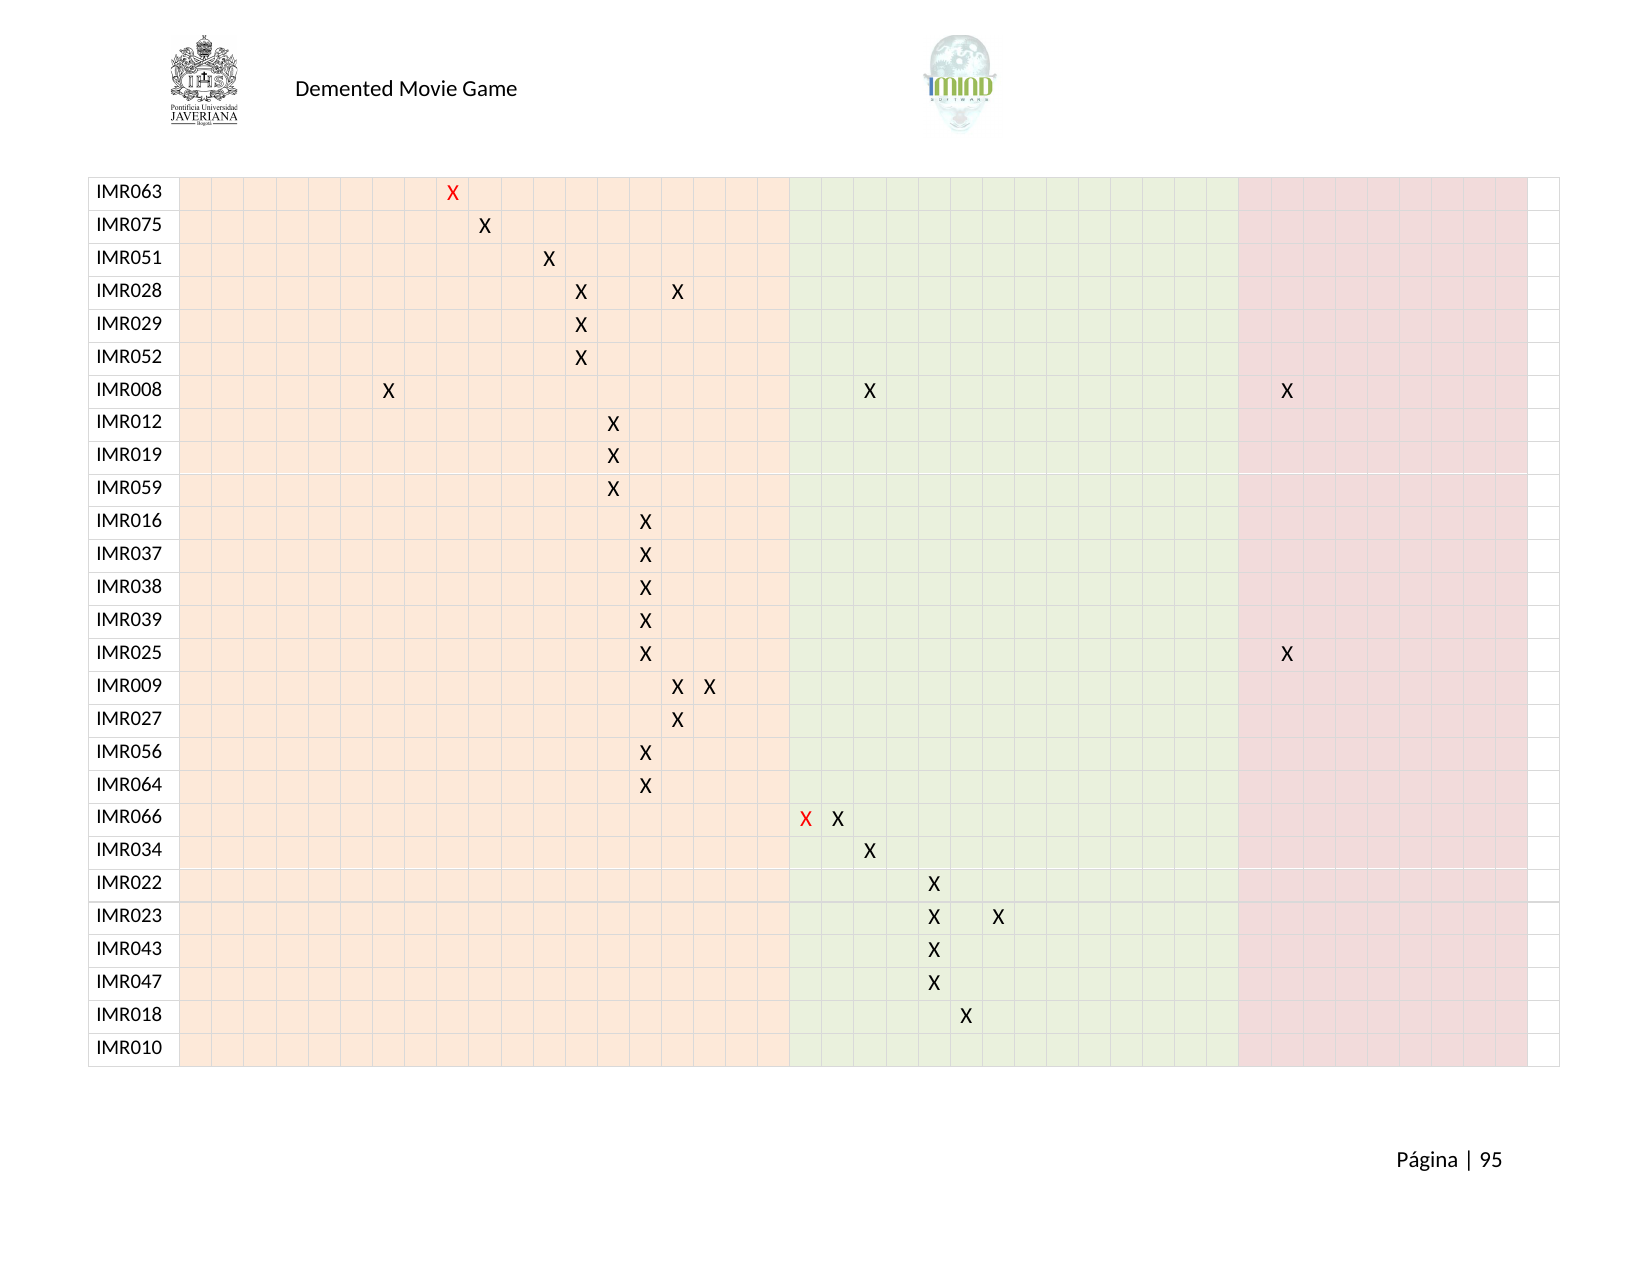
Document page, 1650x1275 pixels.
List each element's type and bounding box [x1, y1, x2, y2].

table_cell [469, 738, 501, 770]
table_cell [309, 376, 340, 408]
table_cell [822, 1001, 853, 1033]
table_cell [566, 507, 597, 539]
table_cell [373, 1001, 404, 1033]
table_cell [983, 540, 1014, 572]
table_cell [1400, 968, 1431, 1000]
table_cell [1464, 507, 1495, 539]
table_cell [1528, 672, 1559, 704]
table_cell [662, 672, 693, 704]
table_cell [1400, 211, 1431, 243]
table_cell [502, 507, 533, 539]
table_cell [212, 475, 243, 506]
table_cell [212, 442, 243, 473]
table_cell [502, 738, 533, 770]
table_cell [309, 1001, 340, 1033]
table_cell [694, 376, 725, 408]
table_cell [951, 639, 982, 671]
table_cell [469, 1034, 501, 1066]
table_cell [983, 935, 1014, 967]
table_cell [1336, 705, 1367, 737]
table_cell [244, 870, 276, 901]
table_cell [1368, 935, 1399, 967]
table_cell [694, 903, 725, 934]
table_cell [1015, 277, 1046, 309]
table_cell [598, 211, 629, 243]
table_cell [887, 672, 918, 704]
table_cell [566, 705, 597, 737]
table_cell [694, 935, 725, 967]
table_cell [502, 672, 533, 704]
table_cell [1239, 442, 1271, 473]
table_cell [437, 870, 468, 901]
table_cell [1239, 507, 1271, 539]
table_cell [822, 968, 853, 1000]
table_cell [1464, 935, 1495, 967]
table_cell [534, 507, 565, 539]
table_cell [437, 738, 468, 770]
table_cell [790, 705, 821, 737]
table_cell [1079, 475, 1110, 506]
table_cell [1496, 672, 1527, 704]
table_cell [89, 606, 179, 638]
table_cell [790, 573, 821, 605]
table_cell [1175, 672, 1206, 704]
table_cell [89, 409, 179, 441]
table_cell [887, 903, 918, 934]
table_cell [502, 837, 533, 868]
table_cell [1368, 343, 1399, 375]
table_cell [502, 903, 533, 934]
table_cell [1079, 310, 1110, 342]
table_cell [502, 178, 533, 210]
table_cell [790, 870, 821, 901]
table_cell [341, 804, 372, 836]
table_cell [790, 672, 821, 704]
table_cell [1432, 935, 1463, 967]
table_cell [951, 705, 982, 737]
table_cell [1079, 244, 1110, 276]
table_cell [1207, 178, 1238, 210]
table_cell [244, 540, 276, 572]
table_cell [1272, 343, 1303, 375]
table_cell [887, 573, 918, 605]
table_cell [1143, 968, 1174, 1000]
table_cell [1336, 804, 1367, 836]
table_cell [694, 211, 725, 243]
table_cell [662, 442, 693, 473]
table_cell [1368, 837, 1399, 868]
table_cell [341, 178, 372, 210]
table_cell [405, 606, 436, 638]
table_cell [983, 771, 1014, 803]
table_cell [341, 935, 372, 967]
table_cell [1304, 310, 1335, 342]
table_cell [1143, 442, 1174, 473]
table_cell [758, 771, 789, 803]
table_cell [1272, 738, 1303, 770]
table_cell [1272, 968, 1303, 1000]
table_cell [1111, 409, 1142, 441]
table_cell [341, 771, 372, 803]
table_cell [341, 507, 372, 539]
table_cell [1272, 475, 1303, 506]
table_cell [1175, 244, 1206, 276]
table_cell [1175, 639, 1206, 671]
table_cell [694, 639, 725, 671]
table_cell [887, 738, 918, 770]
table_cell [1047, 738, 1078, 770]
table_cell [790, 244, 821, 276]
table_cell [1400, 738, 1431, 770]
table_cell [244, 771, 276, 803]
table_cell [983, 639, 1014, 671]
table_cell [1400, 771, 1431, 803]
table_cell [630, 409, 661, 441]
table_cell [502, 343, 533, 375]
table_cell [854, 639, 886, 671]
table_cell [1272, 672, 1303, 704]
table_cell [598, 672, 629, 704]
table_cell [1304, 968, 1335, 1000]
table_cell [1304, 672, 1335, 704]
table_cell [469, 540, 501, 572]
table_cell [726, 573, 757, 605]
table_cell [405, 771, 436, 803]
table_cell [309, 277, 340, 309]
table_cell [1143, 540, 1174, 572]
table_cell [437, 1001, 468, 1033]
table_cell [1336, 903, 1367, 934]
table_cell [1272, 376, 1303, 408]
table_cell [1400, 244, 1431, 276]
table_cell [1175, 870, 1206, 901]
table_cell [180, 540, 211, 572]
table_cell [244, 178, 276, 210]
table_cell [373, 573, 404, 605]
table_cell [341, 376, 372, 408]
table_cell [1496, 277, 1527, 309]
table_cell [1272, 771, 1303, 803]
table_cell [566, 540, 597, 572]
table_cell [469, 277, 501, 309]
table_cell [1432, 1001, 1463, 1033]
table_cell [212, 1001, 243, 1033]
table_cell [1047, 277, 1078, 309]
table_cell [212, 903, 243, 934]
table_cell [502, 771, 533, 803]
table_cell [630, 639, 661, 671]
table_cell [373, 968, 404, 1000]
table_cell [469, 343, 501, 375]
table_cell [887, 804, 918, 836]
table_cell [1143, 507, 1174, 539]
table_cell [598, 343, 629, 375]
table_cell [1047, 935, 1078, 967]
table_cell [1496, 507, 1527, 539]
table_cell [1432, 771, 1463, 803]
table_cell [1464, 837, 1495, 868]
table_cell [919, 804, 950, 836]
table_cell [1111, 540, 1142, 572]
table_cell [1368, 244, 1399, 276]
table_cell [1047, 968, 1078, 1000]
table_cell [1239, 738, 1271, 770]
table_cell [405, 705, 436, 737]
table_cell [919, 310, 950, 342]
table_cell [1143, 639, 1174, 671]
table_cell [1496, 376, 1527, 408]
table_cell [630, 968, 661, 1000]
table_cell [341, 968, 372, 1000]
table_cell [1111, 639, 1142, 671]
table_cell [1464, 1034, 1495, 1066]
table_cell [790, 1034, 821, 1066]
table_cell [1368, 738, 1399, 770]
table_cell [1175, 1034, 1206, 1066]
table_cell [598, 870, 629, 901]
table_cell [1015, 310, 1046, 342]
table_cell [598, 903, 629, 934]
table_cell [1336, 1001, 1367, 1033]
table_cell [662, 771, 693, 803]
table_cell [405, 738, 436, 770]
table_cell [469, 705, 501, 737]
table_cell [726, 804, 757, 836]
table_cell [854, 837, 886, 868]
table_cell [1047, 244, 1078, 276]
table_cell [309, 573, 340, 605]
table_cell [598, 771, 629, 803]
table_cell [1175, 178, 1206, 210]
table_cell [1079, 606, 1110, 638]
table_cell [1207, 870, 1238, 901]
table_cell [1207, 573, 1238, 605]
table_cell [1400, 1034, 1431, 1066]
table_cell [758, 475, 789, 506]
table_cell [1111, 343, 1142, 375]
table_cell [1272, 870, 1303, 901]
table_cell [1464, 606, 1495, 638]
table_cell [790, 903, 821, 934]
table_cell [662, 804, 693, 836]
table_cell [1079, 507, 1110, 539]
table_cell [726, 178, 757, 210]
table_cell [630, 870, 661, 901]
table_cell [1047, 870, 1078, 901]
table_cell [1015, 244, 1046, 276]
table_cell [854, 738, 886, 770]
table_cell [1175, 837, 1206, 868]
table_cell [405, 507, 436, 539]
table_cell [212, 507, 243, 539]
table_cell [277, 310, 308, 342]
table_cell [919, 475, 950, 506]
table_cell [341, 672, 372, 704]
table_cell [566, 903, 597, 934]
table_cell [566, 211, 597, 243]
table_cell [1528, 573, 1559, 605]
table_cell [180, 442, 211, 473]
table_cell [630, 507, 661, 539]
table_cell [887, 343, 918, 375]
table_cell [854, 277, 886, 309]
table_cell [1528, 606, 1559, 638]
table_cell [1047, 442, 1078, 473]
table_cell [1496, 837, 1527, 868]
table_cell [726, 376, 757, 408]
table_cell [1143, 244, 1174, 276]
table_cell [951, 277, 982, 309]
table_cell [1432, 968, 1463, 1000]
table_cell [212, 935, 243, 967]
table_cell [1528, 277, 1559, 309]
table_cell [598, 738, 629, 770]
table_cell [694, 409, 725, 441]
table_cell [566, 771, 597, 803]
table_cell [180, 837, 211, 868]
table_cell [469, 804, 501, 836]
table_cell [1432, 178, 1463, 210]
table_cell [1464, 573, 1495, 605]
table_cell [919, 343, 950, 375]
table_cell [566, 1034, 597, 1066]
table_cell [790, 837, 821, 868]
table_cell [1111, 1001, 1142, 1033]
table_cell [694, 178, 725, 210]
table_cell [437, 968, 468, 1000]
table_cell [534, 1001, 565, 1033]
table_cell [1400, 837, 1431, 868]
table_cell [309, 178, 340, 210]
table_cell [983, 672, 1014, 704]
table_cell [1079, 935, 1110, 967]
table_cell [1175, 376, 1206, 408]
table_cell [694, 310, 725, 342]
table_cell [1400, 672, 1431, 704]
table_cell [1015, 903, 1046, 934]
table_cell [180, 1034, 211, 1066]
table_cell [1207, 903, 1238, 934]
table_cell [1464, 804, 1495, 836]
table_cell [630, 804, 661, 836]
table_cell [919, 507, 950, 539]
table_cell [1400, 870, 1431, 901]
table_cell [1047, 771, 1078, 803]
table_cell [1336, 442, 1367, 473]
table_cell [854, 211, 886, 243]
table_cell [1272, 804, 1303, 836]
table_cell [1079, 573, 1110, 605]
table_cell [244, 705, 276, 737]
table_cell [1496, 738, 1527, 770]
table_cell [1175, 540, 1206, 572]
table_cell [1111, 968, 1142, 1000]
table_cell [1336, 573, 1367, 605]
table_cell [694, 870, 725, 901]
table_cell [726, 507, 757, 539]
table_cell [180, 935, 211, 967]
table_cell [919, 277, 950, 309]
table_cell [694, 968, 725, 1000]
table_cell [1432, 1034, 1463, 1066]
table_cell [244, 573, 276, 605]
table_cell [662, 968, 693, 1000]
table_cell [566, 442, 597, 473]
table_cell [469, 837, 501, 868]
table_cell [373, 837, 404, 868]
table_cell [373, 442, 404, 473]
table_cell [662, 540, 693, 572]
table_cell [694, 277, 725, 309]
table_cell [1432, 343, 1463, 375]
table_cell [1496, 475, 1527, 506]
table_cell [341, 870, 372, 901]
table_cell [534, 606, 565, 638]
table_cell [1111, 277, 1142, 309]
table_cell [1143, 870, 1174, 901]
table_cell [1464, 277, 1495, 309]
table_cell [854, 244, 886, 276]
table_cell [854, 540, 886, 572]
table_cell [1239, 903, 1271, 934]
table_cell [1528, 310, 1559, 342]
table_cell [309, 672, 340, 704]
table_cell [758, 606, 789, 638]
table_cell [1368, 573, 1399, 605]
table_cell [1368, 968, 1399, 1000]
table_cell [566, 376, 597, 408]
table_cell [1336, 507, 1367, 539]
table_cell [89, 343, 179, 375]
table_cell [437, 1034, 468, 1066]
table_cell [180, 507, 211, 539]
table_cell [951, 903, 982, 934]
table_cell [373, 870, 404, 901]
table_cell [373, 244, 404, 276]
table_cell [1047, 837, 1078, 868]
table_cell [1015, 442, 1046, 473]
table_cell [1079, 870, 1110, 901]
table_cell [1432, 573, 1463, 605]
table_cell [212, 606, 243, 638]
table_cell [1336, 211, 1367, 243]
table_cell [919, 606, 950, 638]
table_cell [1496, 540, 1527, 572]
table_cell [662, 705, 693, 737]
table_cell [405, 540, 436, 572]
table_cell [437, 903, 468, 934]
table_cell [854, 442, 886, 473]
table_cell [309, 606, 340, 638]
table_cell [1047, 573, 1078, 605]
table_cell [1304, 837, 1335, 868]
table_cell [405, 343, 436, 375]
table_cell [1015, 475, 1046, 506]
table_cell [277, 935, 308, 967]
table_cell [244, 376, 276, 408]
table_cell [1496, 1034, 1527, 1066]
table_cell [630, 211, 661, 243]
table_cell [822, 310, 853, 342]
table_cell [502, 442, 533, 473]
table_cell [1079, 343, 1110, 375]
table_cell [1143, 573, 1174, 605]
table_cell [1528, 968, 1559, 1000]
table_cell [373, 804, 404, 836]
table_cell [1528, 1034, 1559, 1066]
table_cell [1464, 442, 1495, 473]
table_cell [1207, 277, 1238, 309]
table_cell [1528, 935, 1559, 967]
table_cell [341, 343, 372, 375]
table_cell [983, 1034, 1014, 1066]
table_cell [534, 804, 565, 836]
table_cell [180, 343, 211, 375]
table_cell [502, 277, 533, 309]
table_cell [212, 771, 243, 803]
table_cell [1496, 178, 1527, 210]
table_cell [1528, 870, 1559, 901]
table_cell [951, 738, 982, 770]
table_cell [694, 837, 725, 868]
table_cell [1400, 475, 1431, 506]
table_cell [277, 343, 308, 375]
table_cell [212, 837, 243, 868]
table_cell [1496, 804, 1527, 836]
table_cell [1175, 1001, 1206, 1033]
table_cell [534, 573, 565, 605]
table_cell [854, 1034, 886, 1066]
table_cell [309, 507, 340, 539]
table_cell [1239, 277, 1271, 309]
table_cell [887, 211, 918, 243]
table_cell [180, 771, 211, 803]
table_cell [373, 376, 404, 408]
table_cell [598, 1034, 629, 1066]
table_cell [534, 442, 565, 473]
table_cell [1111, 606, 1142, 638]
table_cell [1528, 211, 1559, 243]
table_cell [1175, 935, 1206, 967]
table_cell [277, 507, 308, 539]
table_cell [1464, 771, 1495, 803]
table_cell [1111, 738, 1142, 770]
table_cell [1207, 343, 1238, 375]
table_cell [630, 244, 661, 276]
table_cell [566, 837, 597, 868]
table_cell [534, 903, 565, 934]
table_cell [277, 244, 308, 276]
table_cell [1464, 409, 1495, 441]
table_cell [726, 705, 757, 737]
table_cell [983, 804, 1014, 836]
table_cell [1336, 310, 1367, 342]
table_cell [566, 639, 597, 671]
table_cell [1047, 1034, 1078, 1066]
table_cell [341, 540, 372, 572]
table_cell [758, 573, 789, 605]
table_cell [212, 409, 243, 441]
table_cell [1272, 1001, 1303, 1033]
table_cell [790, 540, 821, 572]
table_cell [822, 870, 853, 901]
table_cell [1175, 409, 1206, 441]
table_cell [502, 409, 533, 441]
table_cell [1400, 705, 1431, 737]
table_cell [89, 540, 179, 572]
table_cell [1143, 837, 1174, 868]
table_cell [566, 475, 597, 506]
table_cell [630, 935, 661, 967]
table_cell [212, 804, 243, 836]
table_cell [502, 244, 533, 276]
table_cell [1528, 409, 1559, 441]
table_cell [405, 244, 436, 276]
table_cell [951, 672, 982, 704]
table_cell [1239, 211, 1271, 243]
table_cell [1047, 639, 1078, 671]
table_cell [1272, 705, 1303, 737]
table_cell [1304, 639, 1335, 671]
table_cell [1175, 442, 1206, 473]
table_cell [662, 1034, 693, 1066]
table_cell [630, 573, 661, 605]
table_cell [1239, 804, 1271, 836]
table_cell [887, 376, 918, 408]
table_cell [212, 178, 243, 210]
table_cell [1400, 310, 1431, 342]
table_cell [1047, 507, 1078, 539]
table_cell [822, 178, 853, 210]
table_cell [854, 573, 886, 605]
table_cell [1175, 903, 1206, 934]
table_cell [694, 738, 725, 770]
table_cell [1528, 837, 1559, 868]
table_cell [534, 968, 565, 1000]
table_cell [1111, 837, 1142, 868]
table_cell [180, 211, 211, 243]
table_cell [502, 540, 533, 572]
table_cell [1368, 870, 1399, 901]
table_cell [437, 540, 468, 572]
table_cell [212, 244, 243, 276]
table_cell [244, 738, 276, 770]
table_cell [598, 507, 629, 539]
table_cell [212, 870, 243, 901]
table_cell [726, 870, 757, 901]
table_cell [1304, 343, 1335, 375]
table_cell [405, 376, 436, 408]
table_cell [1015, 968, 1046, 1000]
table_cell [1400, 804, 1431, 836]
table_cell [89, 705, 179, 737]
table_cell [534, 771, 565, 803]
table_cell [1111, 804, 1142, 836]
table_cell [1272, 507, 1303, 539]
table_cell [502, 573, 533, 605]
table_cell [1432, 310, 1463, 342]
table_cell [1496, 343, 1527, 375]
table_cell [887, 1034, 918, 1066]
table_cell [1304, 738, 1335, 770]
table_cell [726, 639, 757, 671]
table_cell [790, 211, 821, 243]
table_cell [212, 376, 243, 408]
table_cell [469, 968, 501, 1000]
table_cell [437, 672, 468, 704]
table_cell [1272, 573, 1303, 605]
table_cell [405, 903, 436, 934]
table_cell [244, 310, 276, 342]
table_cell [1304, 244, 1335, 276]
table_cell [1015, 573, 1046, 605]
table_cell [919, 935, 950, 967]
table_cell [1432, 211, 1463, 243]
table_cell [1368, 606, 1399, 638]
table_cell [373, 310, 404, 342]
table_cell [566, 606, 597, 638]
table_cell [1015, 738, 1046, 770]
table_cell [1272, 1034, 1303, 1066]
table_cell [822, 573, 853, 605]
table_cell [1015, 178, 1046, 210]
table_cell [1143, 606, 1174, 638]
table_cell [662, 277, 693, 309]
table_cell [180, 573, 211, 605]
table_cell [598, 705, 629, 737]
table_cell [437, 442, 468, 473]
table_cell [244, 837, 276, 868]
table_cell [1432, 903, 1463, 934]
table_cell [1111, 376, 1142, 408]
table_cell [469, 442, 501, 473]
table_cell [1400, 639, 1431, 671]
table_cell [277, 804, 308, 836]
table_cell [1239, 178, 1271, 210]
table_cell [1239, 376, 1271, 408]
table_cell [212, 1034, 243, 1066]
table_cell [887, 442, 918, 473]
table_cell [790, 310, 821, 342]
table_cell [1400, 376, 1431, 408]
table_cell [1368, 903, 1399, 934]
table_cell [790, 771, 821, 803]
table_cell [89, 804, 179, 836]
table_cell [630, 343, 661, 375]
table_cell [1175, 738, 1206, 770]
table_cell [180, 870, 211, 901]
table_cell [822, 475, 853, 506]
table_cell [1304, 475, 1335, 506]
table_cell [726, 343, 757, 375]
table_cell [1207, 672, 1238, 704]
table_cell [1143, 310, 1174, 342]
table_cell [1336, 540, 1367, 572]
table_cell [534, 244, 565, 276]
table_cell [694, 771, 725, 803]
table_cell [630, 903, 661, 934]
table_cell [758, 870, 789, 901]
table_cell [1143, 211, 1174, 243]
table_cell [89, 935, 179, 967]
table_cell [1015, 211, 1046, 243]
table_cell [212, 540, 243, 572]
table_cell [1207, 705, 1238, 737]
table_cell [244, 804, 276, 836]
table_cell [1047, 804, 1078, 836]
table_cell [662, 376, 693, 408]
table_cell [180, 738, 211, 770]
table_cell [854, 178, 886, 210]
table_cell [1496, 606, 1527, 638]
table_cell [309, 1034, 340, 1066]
picture [922, 35, 1003, 138]
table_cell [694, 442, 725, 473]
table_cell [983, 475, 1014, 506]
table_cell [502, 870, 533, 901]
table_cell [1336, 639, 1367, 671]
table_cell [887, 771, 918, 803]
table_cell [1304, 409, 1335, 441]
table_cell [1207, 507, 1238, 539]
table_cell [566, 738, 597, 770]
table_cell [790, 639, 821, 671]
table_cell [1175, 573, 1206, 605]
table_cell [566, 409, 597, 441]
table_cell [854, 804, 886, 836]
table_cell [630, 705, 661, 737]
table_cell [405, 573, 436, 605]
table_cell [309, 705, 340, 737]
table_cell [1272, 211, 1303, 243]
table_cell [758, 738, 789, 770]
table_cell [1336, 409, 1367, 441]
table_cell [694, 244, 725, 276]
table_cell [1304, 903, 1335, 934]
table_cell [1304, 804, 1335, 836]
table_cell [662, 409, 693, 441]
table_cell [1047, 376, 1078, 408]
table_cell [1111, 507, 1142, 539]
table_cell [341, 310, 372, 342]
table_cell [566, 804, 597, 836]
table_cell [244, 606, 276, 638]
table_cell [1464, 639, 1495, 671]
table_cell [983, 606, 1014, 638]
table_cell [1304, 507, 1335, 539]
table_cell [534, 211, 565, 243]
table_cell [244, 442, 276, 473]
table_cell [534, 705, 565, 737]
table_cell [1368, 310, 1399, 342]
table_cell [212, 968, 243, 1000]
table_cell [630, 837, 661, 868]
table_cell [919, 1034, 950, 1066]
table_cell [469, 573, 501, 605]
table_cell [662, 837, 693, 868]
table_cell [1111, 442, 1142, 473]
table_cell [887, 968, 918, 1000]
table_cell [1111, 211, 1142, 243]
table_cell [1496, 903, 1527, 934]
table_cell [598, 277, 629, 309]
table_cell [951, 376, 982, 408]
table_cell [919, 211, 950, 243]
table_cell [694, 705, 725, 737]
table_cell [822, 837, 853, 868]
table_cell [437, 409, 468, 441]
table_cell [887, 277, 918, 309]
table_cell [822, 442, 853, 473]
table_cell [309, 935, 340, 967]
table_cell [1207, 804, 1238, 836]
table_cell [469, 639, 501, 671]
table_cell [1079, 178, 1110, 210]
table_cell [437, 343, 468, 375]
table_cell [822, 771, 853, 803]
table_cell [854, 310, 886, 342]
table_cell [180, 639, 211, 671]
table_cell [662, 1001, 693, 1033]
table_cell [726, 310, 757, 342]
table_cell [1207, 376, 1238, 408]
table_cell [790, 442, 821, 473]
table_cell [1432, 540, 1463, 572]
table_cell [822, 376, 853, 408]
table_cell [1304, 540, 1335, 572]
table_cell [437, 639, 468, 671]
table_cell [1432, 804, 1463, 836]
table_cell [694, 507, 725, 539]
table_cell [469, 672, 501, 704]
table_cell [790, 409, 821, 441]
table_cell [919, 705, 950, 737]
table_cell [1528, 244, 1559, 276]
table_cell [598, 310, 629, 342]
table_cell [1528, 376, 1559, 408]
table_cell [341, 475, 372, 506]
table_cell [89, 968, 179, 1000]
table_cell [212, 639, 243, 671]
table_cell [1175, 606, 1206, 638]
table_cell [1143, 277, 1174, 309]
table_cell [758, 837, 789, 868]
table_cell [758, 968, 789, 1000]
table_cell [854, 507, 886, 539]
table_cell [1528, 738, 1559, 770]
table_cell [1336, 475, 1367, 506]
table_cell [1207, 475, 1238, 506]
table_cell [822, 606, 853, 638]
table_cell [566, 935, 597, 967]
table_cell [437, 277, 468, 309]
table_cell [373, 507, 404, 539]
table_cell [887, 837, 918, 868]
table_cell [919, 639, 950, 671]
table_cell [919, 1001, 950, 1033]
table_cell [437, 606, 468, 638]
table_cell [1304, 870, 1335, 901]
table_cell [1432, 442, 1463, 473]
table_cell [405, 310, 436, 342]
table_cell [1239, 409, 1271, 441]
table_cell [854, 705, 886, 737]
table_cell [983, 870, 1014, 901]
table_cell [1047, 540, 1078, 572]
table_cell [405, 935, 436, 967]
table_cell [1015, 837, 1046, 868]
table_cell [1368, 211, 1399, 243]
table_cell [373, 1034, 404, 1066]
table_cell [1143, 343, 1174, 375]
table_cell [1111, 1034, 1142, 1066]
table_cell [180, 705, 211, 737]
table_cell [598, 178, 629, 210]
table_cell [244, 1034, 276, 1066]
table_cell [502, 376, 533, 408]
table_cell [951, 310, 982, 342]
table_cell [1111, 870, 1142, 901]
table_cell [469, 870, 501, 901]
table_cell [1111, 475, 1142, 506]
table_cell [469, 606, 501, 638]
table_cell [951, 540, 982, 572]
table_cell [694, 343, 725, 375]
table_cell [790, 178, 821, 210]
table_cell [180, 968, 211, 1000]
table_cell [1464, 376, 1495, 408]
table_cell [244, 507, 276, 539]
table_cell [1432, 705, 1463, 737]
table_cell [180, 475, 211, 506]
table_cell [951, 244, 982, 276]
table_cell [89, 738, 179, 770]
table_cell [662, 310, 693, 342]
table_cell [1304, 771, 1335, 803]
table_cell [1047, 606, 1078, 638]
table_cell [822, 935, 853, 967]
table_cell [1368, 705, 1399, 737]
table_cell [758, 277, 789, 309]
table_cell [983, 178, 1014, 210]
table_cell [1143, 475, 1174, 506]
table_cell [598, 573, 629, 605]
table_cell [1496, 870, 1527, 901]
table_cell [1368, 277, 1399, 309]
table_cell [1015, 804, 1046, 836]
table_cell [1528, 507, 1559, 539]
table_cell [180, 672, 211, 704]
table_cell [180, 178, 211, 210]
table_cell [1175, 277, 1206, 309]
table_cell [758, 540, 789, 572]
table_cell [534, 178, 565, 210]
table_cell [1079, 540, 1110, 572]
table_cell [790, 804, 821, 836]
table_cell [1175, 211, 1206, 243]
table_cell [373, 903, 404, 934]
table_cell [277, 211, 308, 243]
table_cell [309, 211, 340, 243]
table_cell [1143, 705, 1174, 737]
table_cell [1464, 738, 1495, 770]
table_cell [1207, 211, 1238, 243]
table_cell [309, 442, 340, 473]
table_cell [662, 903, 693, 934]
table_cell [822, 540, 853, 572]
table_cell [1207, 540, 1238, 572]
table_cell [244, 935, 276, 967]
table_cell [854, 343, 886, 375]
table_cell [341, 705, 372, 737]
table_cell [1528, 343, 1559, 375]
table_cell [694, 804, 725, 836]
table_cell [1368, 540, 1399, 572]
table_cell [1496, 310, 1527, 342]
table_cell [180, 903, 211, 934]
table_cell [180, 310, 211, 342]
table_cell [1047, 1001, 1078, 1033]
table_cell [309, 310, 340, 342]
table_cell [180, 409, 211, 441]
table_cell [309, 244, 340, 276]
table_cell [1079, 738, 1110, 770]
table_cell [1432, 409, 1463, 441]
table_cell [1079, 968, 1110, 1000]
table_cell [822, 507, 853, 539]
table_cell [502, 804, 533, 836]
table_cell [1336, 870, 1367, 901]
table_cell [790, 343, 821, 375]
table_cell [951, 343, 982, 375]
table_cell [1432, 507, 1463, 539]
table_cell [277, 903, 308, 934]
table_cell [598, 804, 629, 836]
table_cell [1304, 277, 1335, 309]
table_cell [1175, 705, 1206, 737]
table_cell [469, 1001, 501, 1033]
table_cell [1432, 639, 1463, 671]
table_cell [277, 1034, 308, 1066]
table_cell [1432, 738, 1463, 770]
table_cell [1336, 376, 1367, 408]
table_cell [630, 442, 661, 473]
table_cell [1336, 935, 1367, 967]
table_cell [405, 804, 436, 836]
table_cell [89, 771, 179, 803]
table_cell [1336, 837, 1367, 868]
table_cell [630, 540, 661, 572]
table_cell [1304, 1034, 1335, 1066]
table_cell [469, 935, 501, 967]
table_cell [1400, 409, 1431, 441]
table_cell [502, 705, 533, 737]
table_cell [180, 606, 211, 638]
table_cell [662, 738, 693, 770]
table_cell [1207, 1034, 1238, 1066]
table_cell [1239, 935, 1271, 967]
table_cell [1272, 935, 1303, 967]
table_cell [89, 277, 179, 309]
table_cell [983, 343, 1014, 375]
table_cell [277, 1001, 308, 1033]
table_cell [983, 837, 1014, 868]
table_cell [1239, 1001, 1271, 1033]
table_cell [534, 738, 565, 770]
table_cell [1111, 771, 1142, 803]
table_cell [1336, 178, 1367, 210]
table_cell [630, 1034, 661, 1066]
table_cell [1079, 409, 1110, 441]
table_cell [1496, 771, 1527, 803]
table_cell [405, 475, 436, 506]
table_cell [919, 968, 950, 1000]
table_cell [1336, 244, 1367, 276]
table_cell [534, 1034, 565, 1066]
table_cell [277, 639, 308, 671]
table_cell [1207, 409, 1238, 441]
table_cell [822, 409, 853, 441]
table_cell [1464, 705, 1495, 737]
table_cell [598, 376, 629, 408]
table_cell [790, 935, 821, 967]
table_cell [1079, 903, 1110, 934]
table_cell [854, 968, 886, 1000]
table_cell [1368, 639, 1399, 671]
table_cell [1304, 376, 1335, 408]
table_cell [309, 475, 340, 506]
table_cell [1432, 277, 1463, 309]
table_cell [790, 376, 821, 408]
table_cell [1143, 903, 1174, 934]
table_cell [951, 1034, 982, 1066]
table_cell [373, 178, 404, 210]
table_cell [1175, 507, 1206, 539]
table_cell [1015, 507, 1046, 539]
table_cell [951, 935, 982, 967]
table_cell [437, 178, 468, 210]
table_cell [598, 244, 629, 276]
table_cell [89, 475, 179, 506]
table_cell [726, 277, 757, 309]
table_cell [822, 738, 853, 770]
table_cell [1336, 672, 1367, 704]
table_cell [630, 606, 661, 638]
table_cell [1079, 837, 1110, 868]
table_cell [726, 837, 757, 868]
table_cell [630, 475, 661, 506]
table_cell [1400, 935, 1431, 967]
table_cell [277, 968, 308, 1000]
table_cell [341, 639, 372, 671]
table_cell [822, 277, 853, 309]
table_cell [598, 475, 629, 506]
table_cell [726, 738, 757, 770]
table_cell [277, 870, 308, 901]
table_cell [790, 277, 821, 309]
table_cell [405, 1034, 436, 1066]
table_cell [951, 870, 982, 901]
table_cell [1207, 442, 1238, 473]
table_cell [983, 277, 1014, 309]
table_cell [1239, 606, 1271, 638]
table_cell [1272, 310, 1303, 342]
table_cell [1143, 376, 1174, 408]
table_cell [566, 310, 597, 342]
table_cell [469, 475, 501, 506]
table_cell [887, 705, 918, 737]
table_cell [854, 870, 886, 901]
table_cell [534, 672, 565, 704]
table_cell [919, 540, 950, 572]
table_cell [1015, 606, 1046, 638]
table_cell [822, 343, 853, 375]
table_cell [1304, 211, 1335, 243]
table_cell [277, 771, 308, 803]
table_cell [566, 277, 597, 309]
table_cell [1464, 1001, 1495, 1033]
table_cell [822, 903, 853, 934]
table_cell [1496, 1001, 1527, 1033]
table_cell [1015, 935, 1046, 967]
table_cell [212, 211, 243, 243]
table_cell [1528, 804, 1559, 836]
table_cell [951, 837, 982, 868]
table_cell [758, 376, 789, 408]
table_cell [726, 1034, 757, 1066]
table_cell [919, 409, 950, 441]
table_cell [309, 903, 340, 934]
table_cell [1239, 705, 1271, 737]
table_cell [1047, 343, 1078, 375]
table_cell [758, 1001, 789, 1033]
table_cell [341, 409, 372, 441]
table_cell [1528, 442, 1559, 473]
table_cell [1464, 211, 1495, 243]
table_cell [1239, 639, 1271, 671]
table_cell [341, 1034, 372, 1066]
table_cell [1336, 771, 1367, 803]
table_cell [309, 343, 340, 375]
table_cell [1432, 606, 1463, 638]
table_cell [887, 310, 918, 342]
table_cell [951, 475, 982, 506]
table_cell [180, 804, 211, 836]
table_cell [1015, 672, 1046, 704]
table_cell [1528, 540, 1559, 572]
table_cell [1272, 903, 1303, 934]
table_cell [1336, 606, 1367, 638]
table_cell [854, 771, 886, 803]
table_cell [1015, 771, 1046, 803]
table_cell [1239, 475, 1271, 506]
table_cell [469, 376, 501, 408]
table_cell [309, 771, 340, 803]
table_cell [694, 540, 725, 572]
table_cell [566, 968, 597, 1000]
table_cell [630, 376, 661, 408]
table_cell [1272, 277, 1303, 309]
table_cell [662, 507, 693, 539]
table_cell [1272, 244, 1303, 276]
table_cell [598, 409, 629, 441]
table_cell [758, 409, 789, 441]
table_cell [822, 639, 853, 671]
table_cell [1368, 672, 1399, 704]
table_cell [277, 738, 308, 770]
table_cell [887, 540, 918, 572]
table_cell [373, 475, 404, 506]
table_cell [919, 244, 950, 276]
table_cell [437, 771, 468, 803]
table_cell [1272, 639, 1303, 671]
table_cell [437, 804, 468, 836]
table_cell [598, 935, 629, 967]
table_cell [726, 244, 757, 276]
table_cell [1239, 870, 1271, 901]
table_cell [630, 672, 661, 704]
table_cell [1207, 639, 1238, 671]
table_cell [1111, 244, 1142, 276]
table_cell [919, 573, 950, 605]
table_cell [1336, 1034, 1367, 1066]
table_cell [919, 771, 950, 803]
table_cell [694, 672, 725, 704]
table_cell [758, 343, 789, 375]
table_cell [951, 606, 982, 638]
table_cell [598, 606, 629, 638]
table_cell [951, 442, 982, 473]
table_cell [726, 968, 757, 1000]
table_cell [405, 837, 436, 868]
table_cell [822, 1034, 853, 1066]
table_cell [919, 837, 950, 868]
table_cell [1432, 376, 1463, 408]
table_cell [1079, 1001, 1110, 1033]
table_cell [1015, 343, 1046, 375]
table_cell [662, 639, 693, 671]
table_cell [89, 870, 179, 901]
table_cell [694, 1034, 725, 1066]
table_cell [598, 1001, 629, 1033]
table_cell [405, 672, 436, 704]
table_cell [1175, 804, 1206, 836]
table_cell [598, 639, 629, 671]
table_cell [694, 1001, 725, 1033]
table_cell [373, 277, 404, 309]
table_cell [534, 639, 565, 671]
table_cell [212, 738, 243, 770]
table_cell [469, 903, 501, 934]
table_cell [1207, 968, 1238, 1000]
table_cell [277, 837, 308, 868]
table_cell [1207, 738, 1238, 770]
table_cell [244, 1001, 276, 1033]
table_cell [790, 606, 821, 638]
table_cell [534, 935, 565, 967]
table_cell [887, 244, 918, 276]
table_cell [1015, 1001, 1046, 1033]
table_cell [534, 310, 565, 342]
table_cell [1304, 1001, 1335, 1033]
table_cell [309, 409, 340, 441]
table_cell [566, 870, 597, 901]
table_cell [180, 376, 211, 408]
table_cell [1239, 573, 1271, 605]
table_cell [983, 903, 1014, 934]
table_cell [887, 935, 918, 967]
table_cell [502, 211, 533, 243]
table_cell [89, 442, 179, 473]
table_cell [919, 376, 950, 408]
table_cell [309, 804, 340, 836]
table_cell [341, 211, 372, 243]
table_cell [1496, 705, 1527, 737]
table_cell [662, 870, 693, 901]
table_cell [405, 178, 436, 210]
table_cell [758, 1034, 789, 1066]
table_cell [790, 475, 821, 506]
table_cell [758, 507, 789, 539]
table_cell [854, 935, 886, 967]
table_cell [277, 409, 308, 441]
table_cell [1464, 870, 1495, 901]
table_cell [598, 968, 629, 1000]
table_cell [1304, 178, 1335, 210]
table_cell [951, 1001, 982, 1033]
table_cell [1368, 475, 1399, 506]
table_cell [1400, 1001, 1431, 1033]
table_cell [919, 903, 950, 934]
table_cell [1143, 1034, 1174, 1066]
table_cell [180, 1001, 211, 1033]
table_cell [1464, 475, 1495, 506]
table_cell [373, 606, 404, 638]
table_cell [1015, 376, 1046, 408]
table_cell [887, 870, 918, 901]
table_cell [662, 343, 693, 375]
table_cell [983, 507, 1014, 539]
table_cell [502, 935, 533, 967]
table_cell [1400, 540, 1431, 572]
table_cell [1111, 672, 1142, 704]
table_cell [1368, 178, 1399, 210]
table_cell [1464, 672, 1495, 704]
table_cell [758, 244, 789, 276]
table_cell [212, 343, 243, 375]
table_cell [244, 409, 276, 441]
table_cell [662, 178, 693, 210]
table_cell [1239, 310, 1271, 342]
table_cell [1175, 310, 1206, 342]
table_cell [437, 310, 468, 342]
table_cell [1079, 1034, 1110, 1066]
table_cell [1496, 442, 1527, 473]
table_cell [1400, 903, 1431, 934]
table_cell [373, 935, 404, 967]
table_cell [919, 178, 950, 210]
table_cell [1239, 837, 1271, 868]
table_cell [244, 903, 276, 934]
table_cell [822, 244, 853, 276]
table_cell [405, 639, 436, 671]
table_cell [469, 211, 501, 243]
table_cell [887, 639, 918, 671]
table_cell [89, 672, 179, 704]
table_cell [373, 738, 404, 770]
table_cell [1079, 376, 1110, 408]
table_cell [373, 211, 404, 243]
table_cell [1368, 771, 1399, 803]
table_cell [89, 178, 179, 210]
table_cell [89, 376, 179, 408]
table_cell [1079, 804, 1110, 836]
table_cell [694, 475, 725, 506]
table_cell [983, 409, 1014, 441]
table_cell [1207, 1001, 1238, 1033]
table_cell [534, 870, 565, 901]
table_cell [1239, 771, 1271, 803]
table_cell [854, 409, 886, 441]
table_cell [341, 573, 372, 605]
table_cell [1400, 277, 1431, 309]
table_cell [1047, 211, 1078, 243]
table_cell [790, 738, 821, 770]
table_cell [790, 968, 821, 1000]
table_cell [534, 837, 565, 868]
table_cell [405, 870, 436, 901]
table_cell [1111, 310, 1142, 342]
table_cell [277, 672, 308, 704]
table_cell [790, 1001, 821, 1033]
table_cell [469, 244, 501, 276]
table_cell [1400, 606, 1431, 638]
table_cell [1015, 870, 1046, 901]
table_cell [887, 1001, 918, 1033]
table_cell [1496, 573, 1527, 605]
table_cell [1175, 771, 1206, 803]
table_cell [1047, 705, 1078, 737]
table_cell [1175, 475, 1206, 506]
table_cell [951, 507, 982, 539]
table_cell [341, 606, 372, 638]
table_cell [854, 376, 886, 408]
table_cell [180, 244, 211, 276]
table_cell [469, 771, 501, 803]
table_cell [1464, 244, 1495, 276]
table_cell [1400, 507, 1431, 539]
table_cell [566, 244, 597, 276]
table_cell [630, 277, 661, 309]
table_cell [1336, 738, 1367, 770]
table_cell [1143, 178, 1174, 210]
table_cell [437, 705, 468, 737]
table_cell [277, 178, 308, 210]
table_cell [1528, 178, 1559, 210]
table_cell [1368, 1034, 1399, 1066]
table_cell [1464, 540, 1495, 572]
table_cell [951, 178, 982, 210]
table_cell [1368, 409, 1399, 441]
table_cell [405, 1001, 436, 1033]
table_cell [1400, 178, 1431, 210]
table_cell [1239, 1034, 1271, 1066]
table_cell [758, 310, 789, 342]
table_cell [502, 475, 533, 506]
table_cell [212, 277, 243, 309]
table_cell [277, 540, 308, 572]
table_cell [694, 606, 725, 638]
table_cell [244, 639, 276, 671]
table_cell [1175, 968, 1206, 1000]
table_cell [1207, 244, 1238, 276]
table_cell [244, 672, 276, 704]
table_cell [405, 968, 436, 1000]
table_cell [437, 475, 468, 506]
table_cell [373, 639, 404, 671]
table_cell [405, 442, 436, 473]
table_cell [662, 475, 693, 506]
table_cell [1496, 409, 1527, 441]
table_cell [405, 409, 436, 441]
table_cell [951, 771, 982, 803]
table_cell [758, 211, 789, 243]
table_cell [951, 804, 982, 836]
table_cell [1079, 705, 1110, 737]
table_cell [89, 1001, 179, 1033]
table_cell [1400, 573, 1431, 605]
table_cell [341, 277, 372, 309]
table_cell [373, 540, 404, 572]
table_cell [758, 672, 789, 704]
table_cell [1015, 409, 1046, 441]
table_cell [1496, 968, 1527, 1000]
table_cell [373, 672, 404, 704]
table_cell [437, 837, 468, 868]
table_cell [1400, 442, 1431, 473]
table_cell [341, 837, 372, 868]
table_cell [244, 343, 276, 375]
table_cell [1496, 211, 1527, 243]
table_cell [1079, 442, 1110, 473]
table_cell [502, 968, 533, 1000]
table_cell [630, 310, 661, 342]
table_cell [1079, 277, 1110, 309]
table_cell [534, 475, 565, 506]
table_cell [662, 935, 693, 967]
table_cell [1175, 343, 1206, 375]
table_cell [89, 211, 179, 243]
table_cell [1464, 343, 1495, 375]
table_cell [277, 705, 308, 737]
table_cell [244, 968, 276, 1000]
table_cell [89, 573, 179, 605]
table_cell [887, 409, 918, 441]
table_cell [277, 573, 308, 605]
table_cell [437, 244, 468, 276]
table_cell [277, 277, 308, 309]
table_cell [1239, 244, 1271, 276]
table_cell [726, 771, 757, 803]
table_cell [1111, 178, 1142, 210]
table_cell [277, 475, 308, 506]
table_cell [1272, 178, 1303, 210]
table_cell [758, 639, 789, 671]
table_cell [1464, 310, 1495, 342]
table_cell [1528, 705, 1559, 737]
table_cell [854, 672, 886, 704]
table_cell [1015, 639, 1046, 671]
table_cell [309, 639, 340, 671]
picture [170, 35, 238, 126]
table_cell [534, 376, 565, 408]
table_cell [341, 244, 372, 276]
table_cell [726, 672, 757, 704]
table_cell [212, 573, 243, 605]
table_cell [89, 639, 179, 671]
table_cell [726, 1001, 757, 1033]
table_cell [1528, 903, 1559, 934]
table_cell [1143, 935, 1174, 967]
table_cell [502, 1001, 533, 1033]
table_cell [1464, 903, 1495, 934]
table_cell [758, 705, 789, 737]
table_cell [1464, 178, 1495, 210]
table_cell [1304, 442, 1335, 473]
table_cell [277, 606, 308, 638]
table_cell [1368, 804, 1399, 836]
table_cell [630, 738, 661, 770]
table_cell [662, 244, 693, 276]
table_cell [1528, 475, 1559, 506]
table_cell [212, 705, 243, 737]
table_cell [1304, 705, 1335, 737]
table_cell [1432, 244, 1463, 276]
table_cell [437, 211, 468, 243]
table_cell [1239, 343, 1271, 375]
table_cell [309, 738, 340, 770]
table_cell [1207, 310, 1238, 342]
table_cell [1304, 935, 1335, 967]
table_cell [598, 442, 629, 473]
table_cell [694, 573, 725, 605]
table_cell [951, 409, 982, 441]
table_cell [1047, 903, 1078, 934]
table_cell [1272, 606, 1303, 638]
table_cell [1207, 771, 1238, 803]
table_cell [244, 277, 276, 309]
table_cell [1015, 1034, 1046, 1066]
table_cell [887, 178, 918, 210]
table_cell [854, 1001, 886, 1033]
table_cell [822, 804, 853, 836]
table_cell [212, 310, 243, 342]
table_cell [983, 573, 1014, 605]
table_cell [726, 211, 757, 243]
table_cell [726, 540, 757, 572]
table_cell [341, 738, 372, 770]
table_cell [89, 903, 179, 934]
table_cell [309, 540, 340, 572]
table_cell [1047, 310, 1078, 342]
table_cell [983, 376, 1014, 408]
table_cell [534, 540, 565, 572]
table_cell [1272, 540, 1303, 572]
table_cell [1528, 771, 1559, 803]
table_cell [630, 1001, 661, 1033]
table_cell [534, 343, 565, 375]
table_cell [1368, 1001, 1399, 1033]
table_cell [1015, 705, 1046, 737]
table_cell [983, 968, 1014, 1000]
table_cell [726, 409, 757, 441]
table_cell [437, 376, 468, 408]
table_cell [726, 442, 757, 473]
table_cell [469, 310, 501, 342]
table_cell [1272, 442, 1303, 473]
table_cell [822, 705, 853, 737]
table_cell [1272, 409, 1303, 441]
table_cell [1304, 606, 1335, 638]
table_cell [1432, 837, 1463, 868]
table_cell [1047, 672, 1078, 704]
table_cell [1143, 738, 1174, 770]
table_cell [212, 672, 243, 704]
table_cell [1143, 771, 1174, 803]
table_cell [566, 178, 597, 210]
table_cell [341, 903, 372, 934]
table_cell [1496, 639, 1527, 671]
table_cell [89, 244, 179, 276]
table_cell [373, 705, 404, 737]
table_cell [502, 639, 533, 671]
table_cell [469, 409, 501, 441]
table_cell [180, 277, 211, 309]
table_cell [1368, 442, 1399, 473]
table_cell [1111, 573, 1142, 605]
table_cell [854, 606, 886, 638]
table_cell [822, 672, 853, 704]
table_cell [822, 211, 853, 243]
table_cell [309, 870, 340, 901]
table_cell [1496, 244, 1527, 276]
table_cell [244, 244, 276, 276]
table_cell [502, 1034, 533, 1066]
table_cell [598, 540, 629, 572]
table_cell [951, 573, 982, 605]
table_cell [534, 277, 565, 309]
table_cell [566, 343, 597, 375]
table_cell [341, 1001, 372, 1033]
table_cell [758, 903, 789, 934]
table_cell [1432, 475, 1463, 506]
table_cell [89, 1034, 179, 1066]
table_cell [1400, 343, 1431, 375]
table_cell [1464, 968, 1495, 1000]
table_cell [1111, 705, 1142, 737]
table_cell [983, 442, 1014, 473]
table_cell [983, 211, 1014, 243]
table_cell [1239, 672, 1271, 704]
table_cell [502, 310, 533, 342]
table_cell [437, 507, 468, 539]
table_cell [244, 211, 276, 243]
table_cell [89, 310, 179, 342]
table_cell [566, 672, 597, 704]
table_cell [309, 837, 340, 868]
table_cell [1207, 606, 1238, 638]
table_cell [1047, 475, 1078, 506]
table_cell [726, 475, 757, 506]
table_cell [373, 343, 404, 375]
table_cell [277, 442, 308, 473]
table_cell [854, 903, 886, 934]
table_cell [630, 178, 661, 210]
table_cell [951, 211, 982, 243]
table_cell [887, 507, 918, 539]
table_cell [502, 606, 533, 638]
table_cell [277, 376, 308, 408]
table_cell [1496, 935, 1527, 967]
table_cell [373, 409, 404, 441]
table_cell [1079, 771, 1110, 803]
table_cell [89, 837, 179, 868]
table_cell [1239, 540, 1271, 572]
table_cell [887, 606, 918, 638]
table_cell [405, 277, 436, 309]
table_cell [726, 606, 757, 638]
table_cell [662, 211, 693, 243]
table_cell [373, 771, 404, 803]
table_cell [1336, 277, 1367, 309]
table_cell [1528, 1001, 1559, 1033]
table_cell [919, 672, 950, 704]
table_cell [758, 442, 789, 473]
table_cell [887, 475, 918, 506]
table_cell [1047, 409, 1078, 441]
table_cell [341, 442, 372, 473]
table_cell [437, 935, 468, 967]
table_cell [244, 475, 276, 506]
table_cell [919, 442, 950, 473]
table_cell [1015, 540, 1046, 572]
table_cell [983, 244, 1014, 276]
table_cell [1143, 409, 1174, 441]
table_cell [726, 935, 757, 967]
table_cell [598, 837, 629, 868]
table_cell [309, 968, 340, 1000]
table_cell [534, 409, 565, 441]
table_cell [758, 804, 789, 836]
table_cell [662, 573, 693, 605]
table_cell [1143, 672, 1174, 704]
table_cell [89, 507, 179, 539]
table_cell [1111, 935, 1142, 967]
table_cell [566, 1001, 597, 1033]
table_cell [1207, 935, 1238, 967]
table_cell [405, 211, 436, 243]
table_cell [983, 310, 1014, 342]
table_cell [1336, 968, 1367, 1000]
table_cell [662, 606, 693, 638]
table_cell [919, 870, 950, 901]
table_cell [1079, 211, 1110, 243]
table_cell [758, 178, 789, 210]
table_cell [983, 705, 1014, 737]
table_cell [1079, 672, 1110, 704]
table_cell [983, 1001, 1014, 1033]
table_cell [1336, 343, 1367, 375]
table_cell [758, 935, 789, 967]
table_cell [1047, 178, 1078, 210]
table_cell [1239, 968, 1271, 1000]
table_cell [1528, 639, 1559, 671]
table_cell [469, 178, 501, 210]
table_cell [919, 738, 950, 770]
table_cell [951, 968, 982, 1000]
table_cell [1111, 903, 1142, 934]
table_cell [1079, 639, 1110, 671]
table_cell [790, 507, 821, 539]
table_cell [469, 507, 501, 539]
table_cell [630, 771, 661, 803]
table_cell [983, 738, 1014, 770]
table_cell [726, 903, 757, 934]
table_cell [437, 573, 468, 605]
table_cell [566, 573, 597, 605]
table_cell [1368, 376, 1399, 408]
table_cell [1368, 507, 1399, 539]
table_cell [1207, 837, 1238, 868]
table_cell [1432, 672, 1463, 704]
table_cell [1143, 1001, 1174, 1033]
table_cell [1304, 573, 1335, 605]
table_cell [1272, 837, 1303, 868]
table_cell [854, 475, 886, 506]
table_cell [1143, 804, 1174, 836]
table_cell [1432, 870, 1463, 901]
